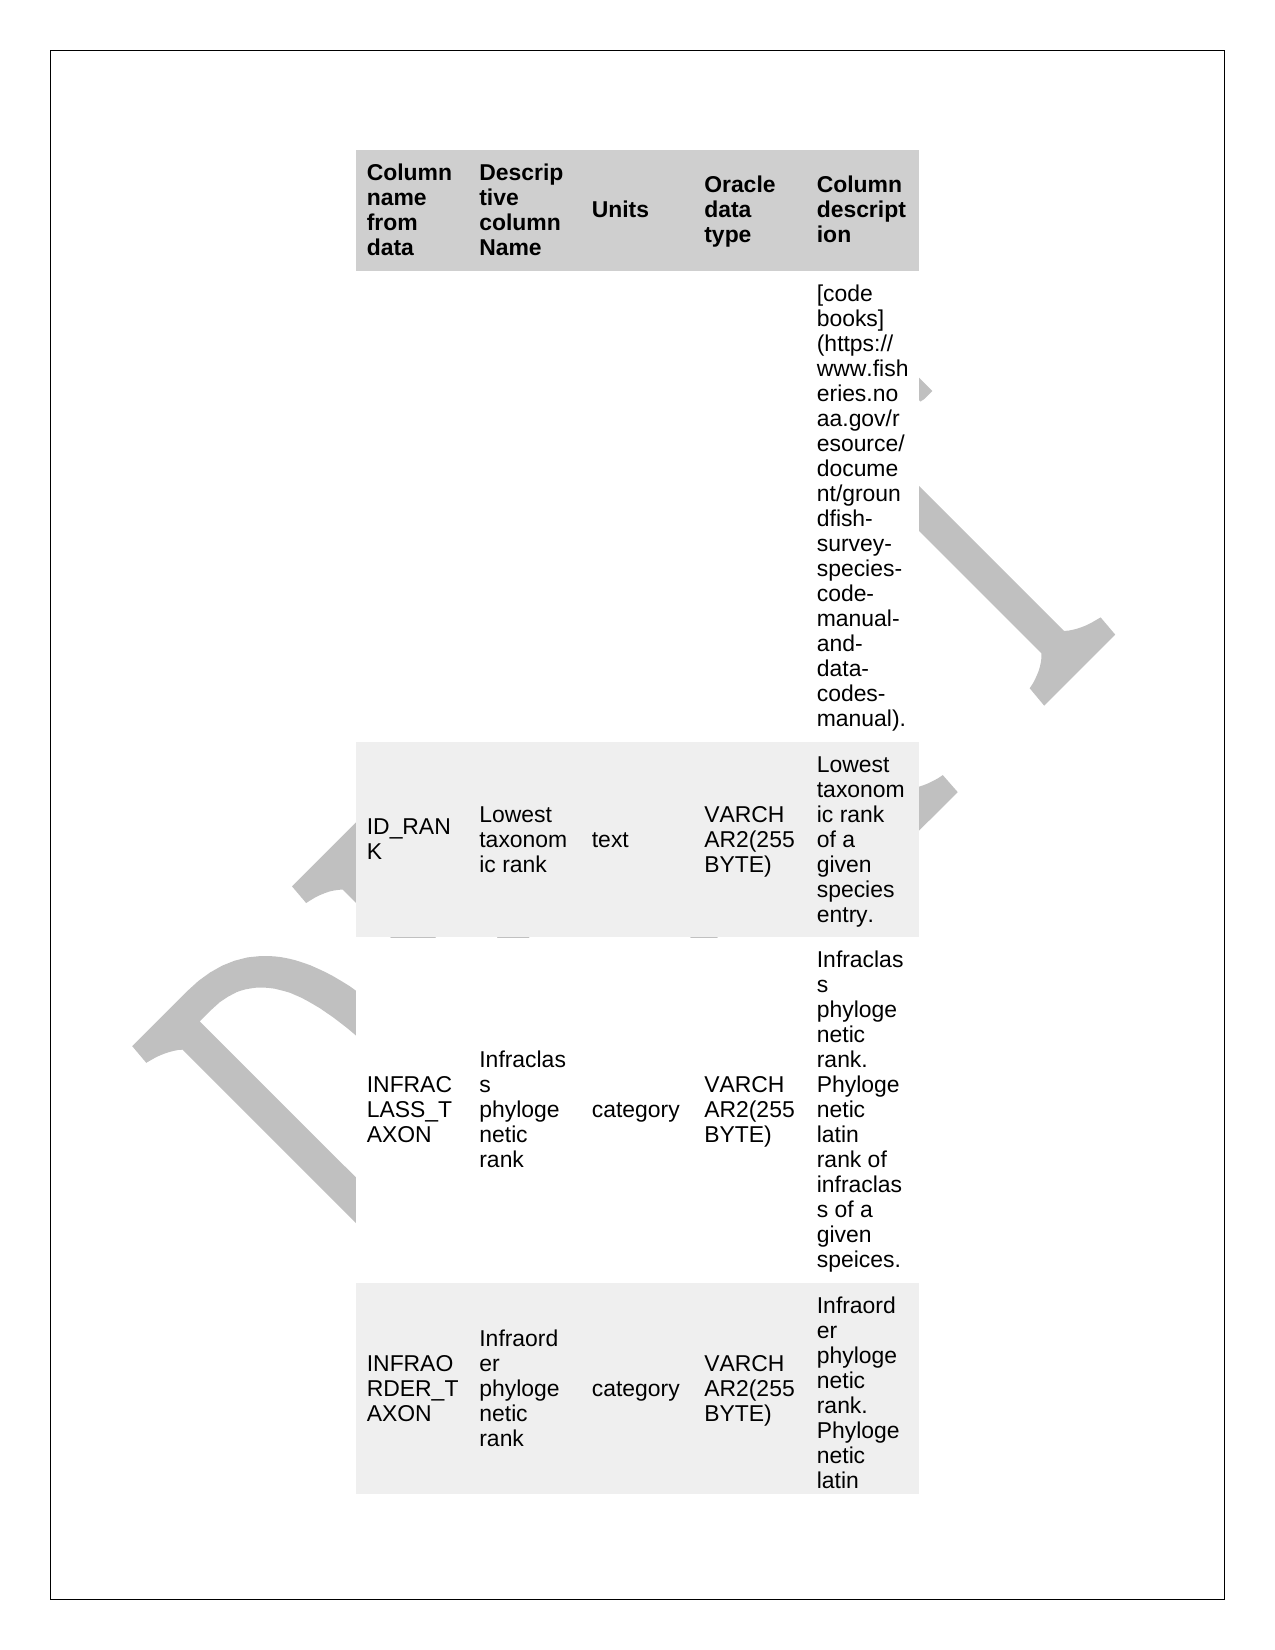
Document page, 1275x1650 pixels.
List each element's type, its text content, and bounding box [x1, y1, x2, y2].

table_header Column description [806, 150, 919, 271]
table_header Column name from data [356, 150, 469, 271]
table_header Units [581, 150, 694, 271]
table_header Oracle data type [694, 150, 806, 271]
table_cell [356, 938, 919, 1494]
table_header Descriptive column Name [469, 150, 581, 271]
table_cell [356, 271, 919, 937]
